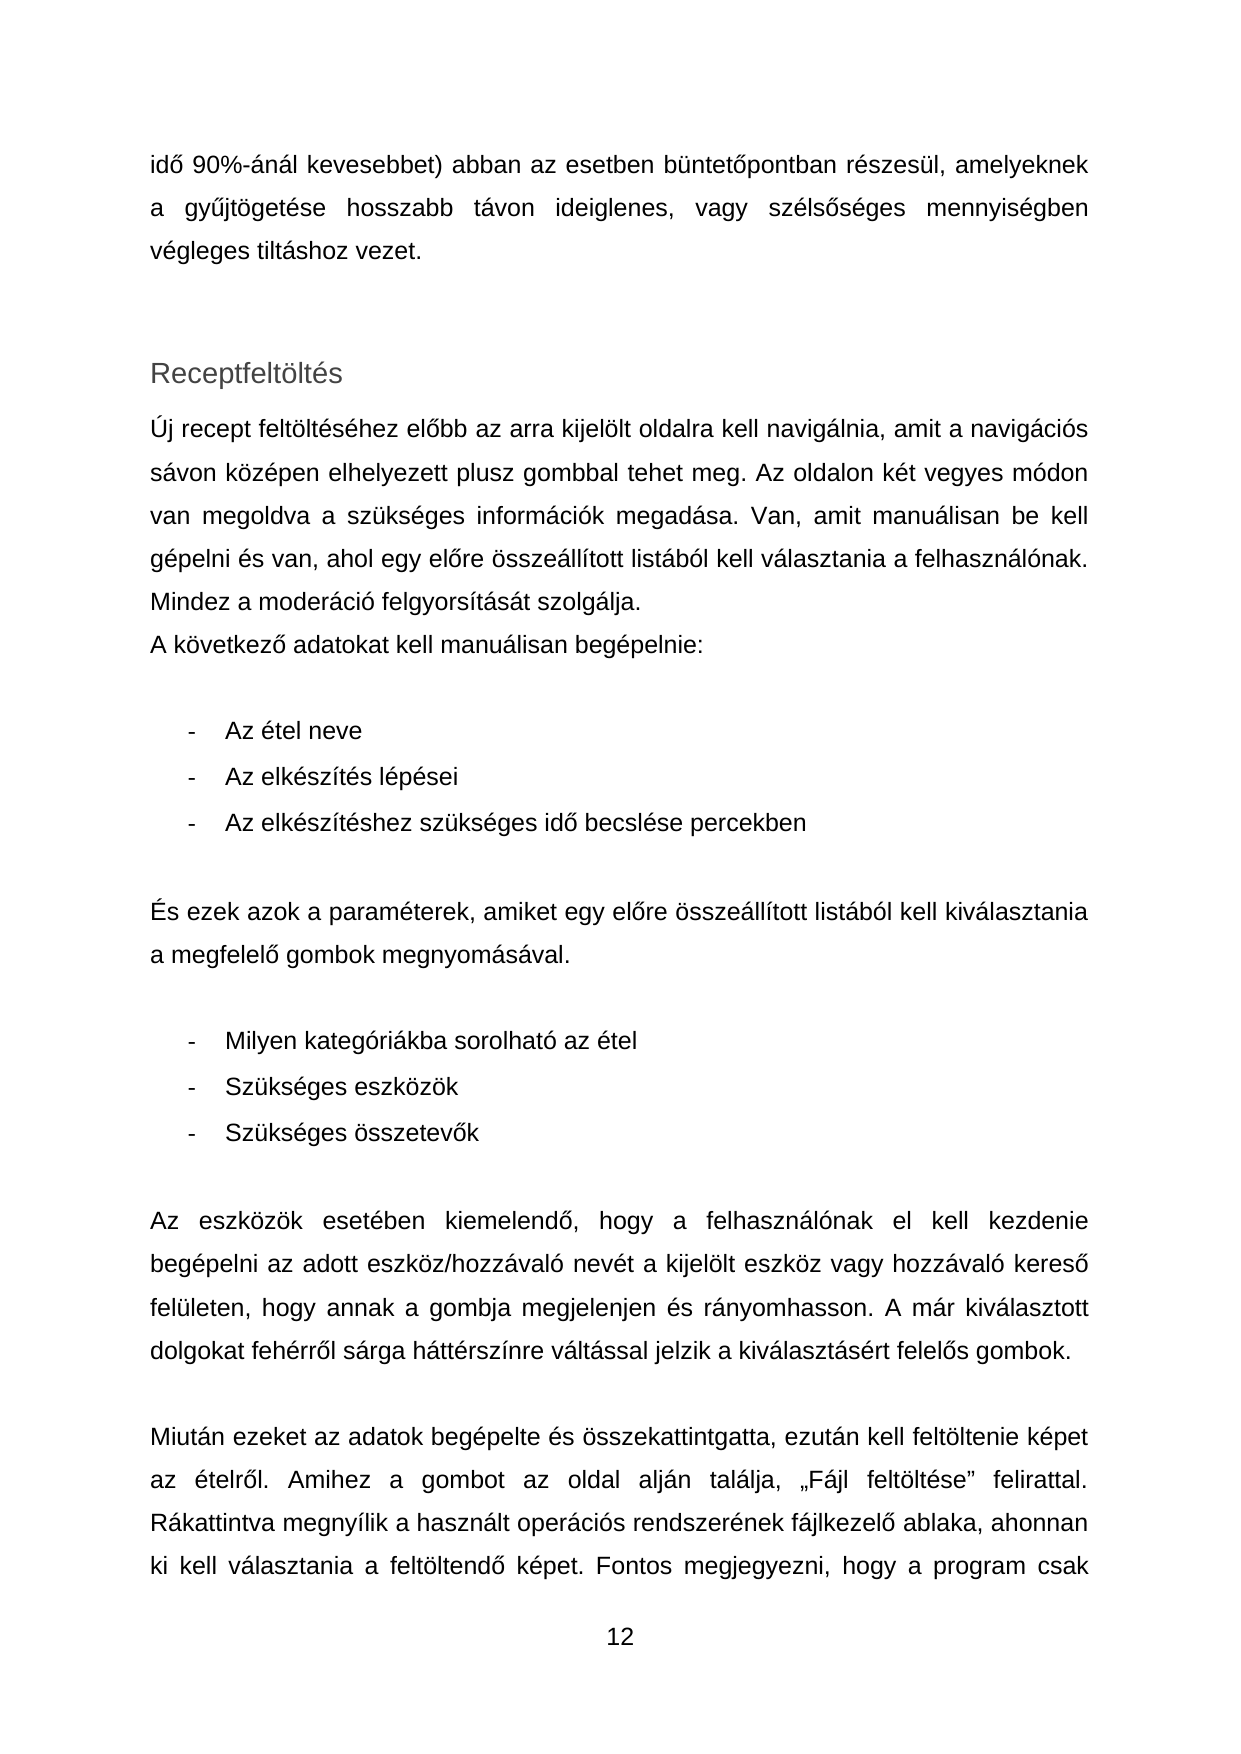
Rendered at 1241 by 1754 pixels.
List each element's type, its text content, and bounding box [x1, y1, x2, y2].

list Szükséges összetevők [187, 1117, 1090, 1148]
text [150, 150, 1090, 265]
list Az elkészítés lépései [187, 762, 1090, 793]
list Az étel neve [187, 716, 1090, 747]
text A következő adatokat kell manuálisan begépelnie: [150, 630, 1090, 659]
subtitle Receptfeltöltés [150, 356, 1090, 389]
list Az elkészítéshez szükséges idő becslése percekben [187, 808, 1090, 838]
text Új recept feltöltéséhez előbb az arra kijelölt oldalra kell navigálnia, amit a navigációs sávon középen elhelyezett plusz gombbal tehet meg. Az oldalon két vegyes módon van megoldva a szükséges információk megadása. Van, amit manuálisan be kell gépelni és van, ahol egy előre összeállított listából kell választania a felhasználónak. Mindez a moderáció felgyorsítását szolgálja. [150, 414, 1090, 616]
list Szükséges eszközök [187, 1072, 1090, 1102]
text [150, 1422, 1090, 1580]
text Az eszközök esetében kiemelendő, hogy a felhasználónak el kell kezdenie begépelni az adott eszköz/hozzávaló nevét a kijelölt eszköz vagy hozzávaló kereső felületen, hogy annak a gombja megjelenjen és rányomhasson. A már kiválasztott dolgokat fehérről sárga háttérszínre váltással jelzik a kiválasztásért felelős gombok. [150, 1206, 1090, 1364]
text És ezek azok a paraméterek, amiket egy előre összeállított listából kell kiválasztania a megfelelő gombok megnyomásával. [150, 897, 1090, 968]
list Milyen kategóriákba sorolható az étel [187, 1026, 1090, 1057]
